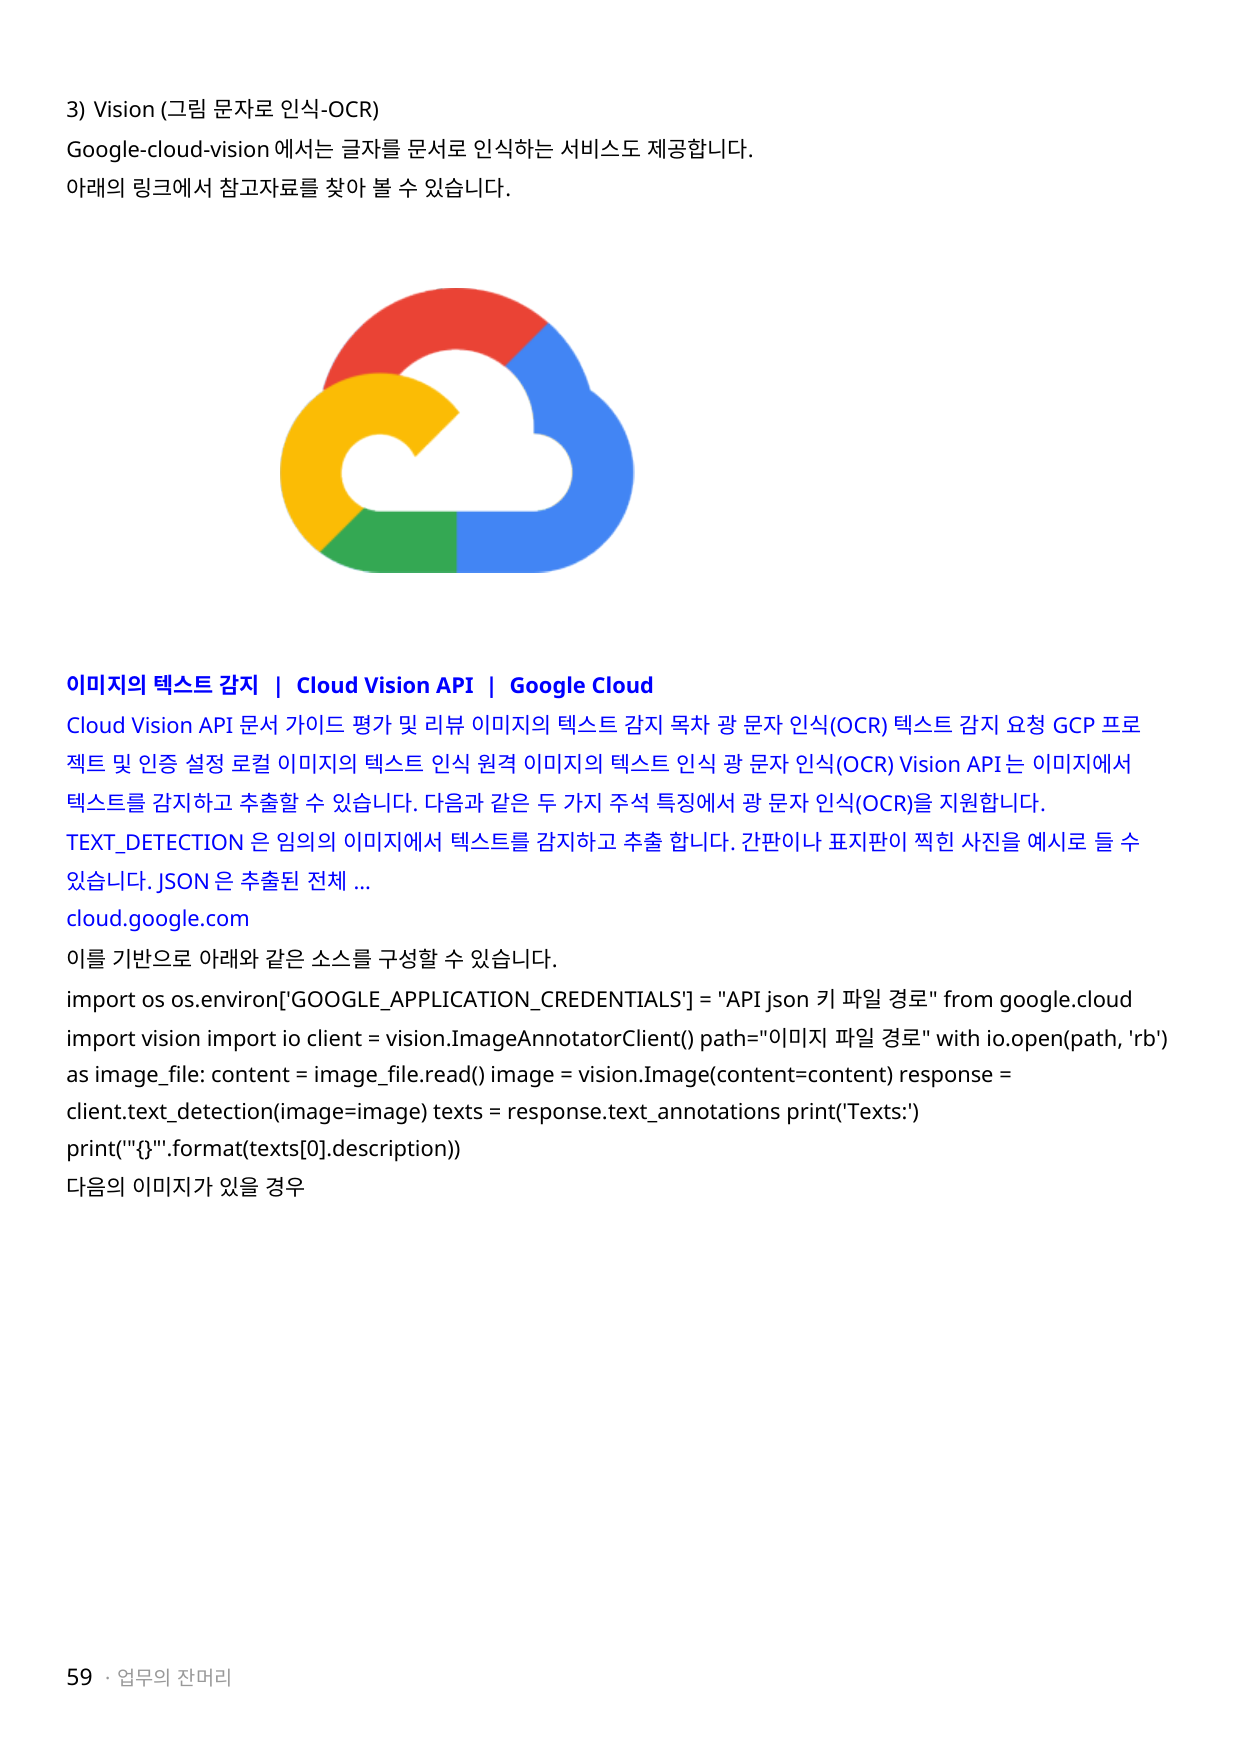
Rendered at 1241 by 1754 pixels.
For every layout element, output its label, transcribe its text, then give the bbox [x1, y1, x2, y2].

list Vision (그림 문자로 인식-OCR) [66, 92, 1240, 124]
text Cloud Vision API 문서 가이드 평가 및 리뷰 이미지의 텍스트 감지 목차 광 문자 인식(OCR) 텍스트 감지 요청 GCP 프로 젝트 및 인증 설정 로컬 이미지의 텍스트 인식 원격 이미지의 텍스트 인식 광 문자 인식(OCR) Vision API는 이미지에서 텍스트를 감지하고 추출할 수 있습니다. 다음과 같은 두 가지 주석 특징에서 광 문자 인식(OCR)을 지원합니다. [66, 708, 1164, 818]
text 다음의 이미지가 있을 경우 [66, 1169, 1240, 1201]
text cloud.google.com [66, 903, 1240, 933]
text TEXT_DETECTION 은 임의의 이미지에서 텍스트를 감지하고 추출 합니다. 간판이나 표지판이 찍힌 사진을 예시로 들 수 있습니다. JSON은 추출된 전체 ... [66, 825, 1164, 896]
text import os os.environ['GOOGLE_APPLICATION_CREDENTIALS'] = "API json 키 파일 경로" from google.cloud import vision import io client = vision.ImageAnnotatorClient() path="이미지 파일 경로" with io.open(path, 'rb') as image_file: content = image_file.read() image = vision.Image(content=content) response = client.text_detection(image=image) texts = response.text_annotations print('Texts:') print('"{}"'.format(texts[0].description)) [66, 982, 1174, 1162]
text Google-cloud-vision에서는 글자를 문서로 인식하는 서비스도 제공합니다. 아래의 링크에서 참고자료를 찾아 볼 수 있습니다. [66, 132, 760, 203]
subtitle 이미지의 텍스트 감지 | Cloud Vision API | Google Cloud [67, 668, 1240, 699]
picture [280, 288, 635, 573]
text 이를 기반으로 아래와 같은 소스를 구성할 수 있습니다. [66, 942, 1240, 973]
